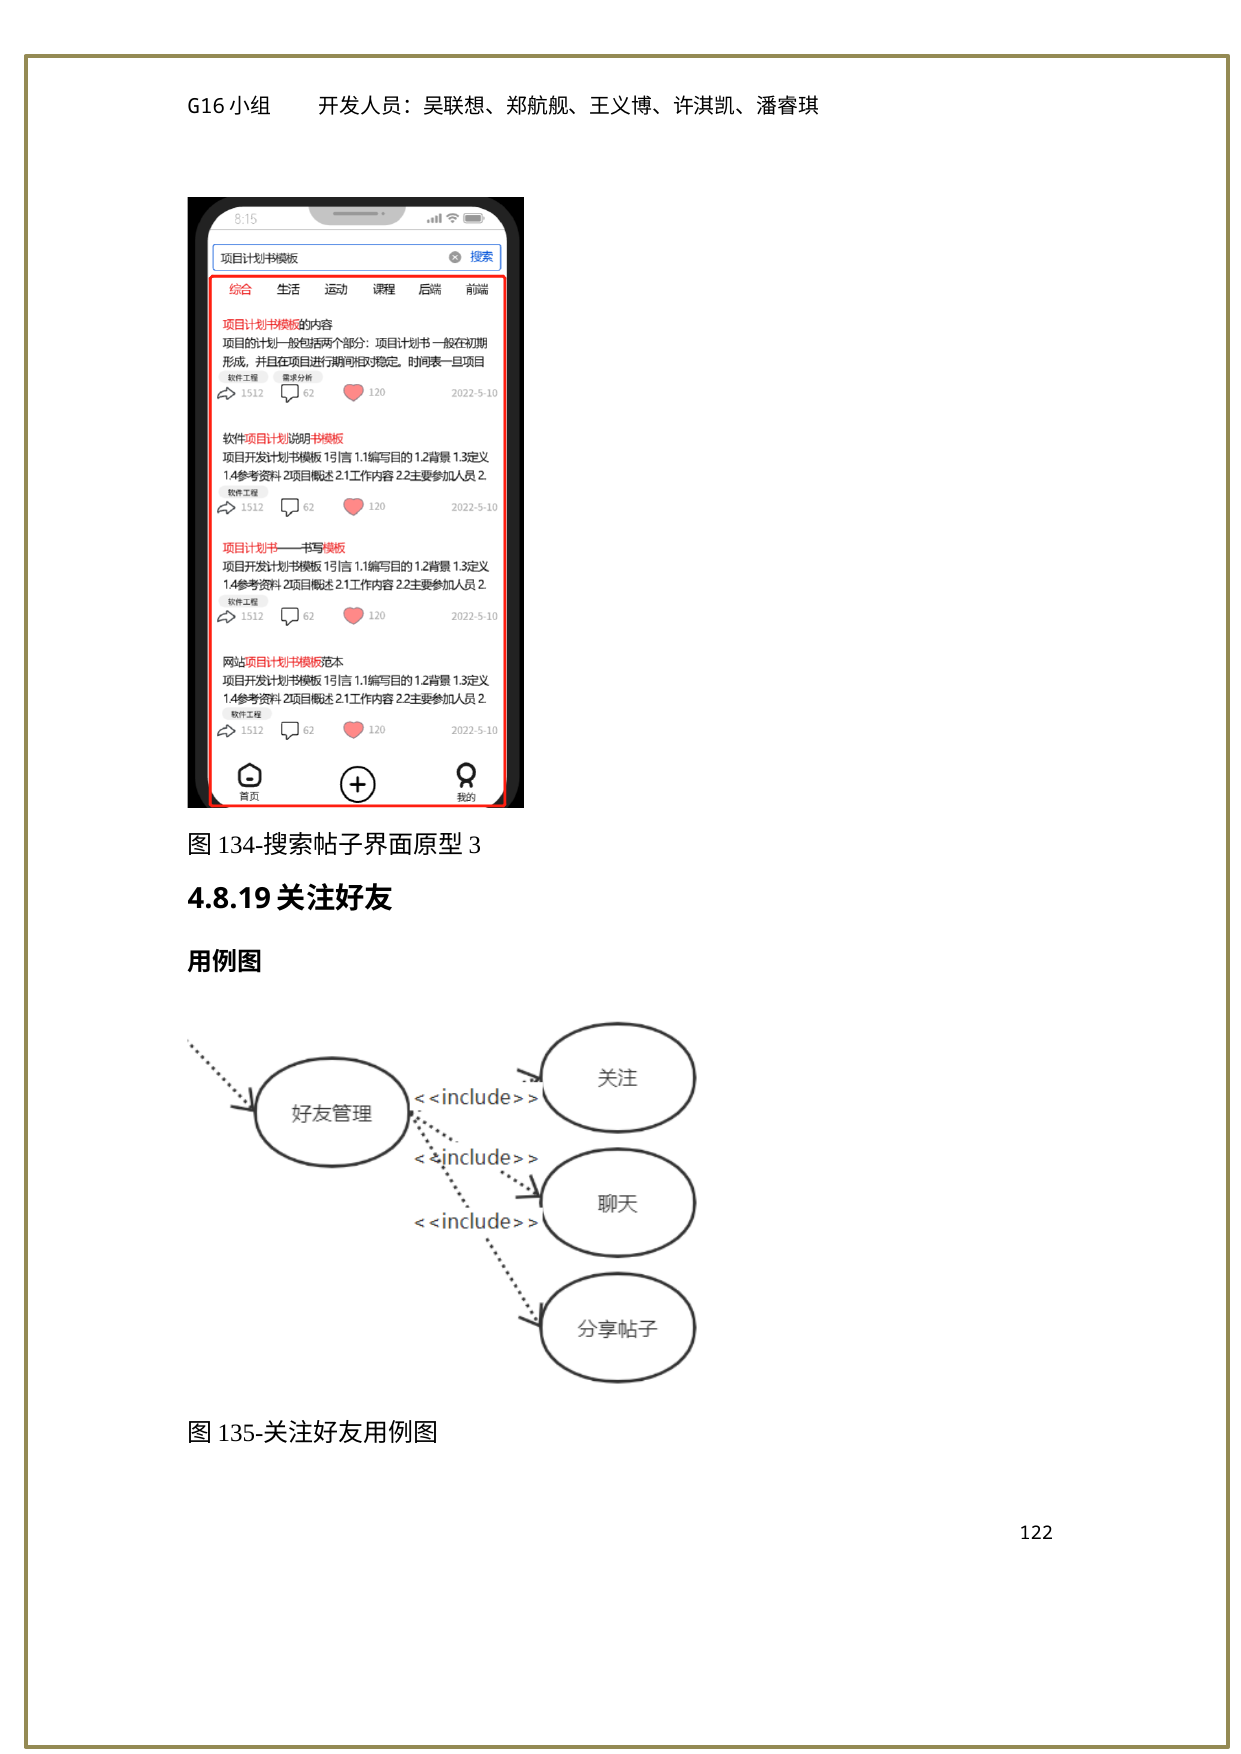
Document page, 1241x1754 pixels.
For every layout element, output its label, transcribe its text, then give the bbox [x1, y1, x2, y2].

text 图135-关注好友用例图 [187, 1408, 1053, 1449]
text 图134-搜索帖子界面原型3 [187, 820, 1053, 862]
subtitle 用例图 [187, 942, 1053, 978]
picture [187, 1001, 805, 1396]
subtitle 4.8.19关注好友 [187, 874, 1053, 917]
picture [187, 197, 524, 808]
